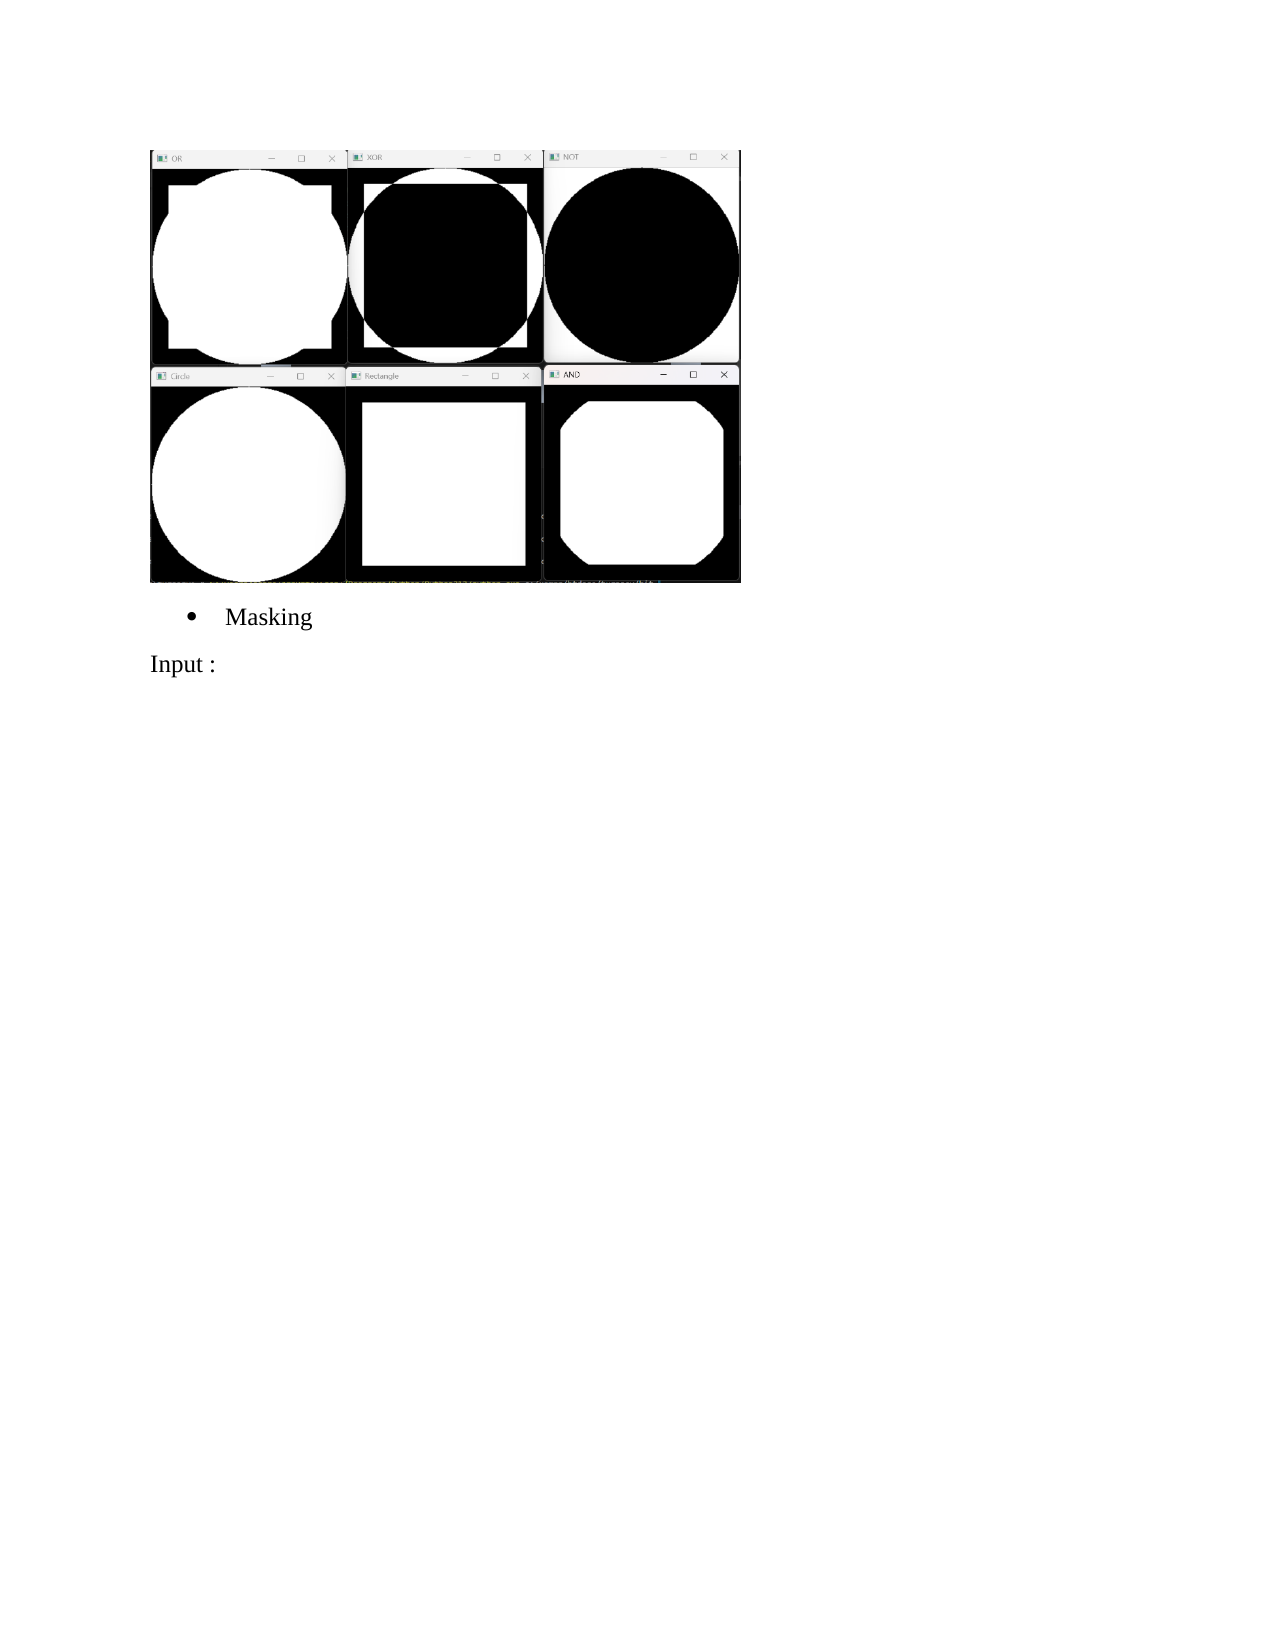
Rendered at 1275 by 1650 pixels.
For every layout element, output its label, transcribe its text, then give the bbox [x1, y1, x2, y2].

picture [150, 150, 741, 583]
text Input : [150, 649, 1125, 678]
list Masking [187, 602, 1125, 631]
